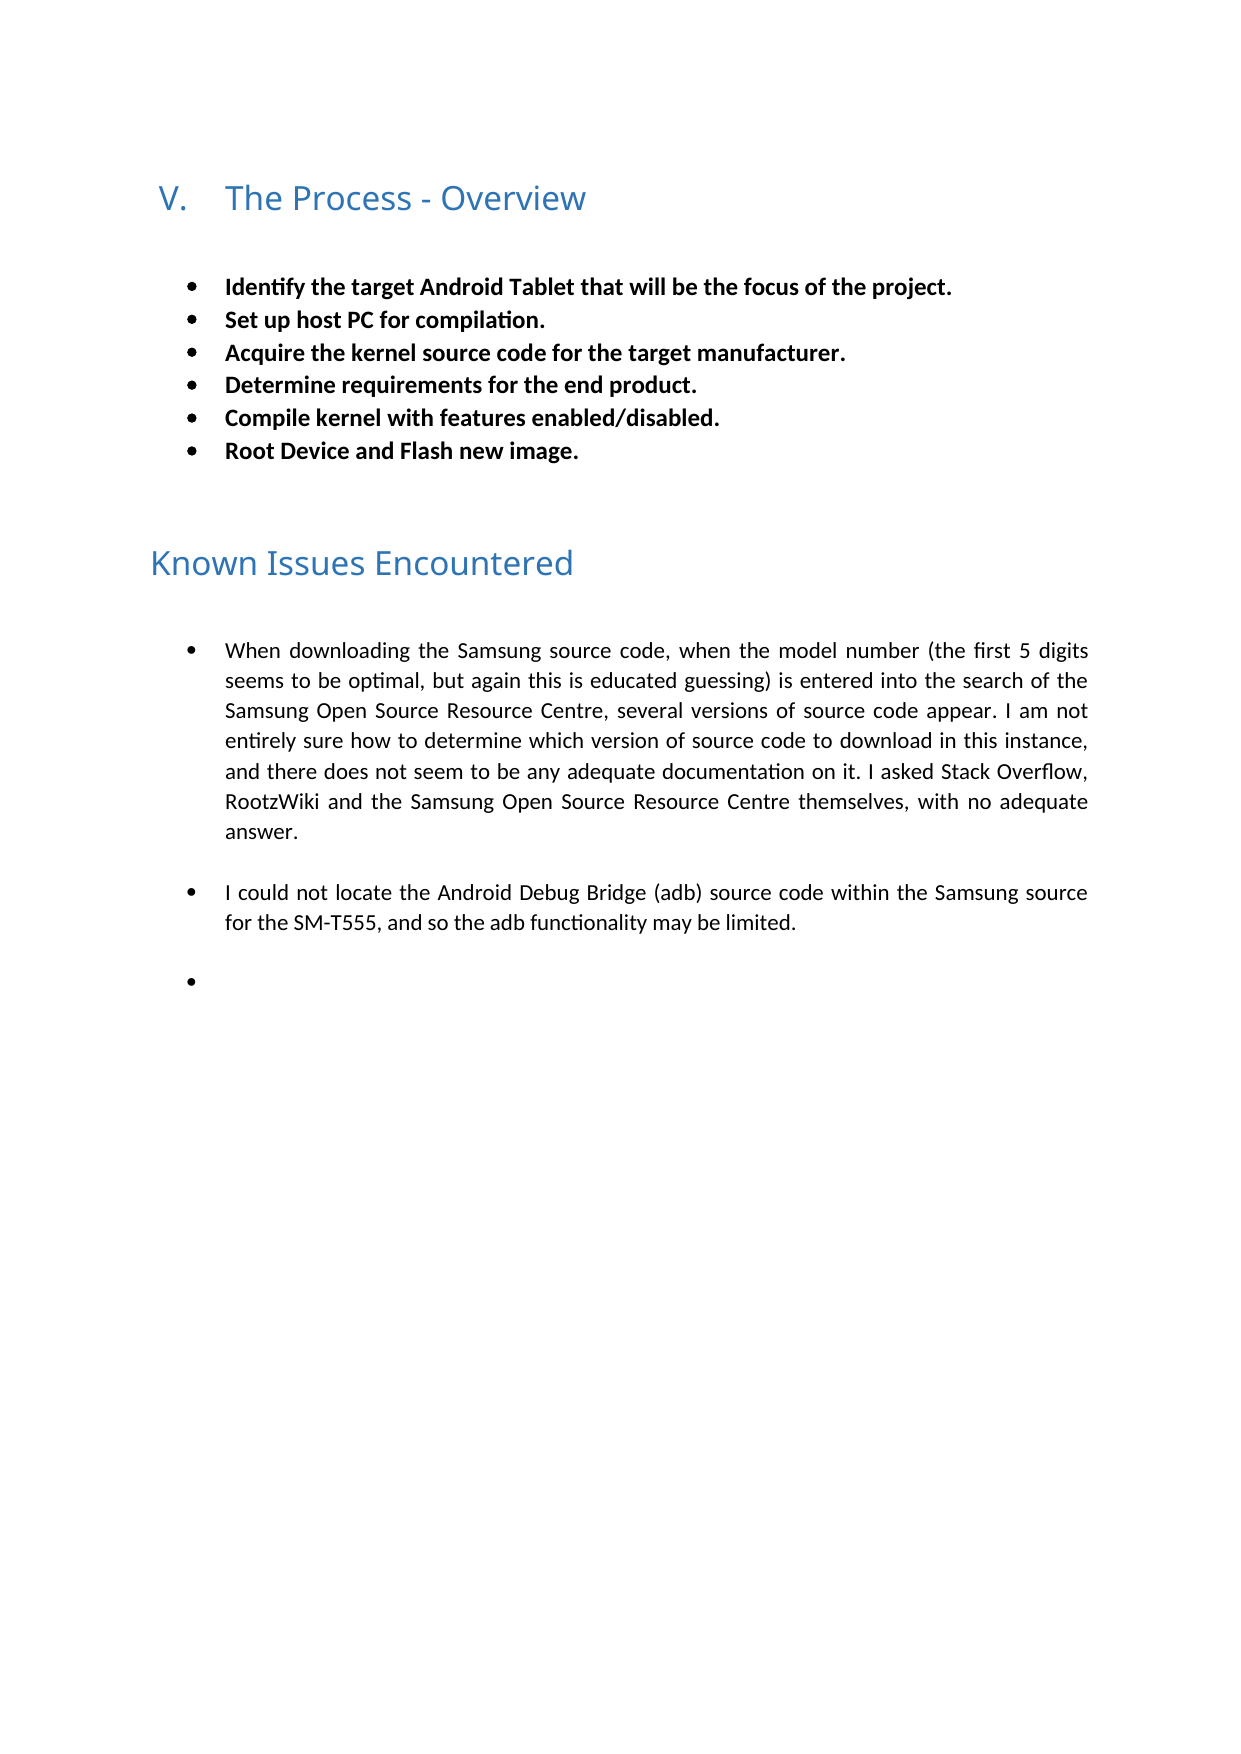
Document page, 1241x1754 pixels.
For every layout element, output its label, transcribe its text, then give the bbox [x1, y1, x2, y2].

list Acquire the kernel source code for the target manufacturer. [187, 337, 1090, 367]
list Compile kernel with features enabled/disabled. [187, 402, 1090, 433]
subtitle Known Issues Encountered [150, 540, 1090, 586]
list Determine requirements for the end product. [187, 369, 1090, 400]
list Set up host PC for compilation. [187, 304, 1090, 334]
list When downloading the Samsung source code, when the model number (the first 5 digits seems to be optimal, but again this is educated guessing) is entered into the search of the Samsung Open Source Resource Centre, several versions of source code appear. I am not entirely sure how to determine which version of source code to download in this instance, and there does not seem to be any adequate documentation on it. I asked Stack Overflow, RootzWiki and the Samsung Open Source Resource Centre themselves, with no adequate answer. [187, 636, 1090, 845]
list Identify the target Android Tablet that will be the focus of the project. [187, 271, 1090, 301]
list Root Device and Flash new image. [187, 435, 1090, 466]
subtitle The Process - Overview [187, 175, 1090, 220]
list I could not locate the Android Debug Bridge (adb) source code within the Samsung source for the SM-T555, and so the adb functionality may be limited. [187, 878, 1090, 936]
